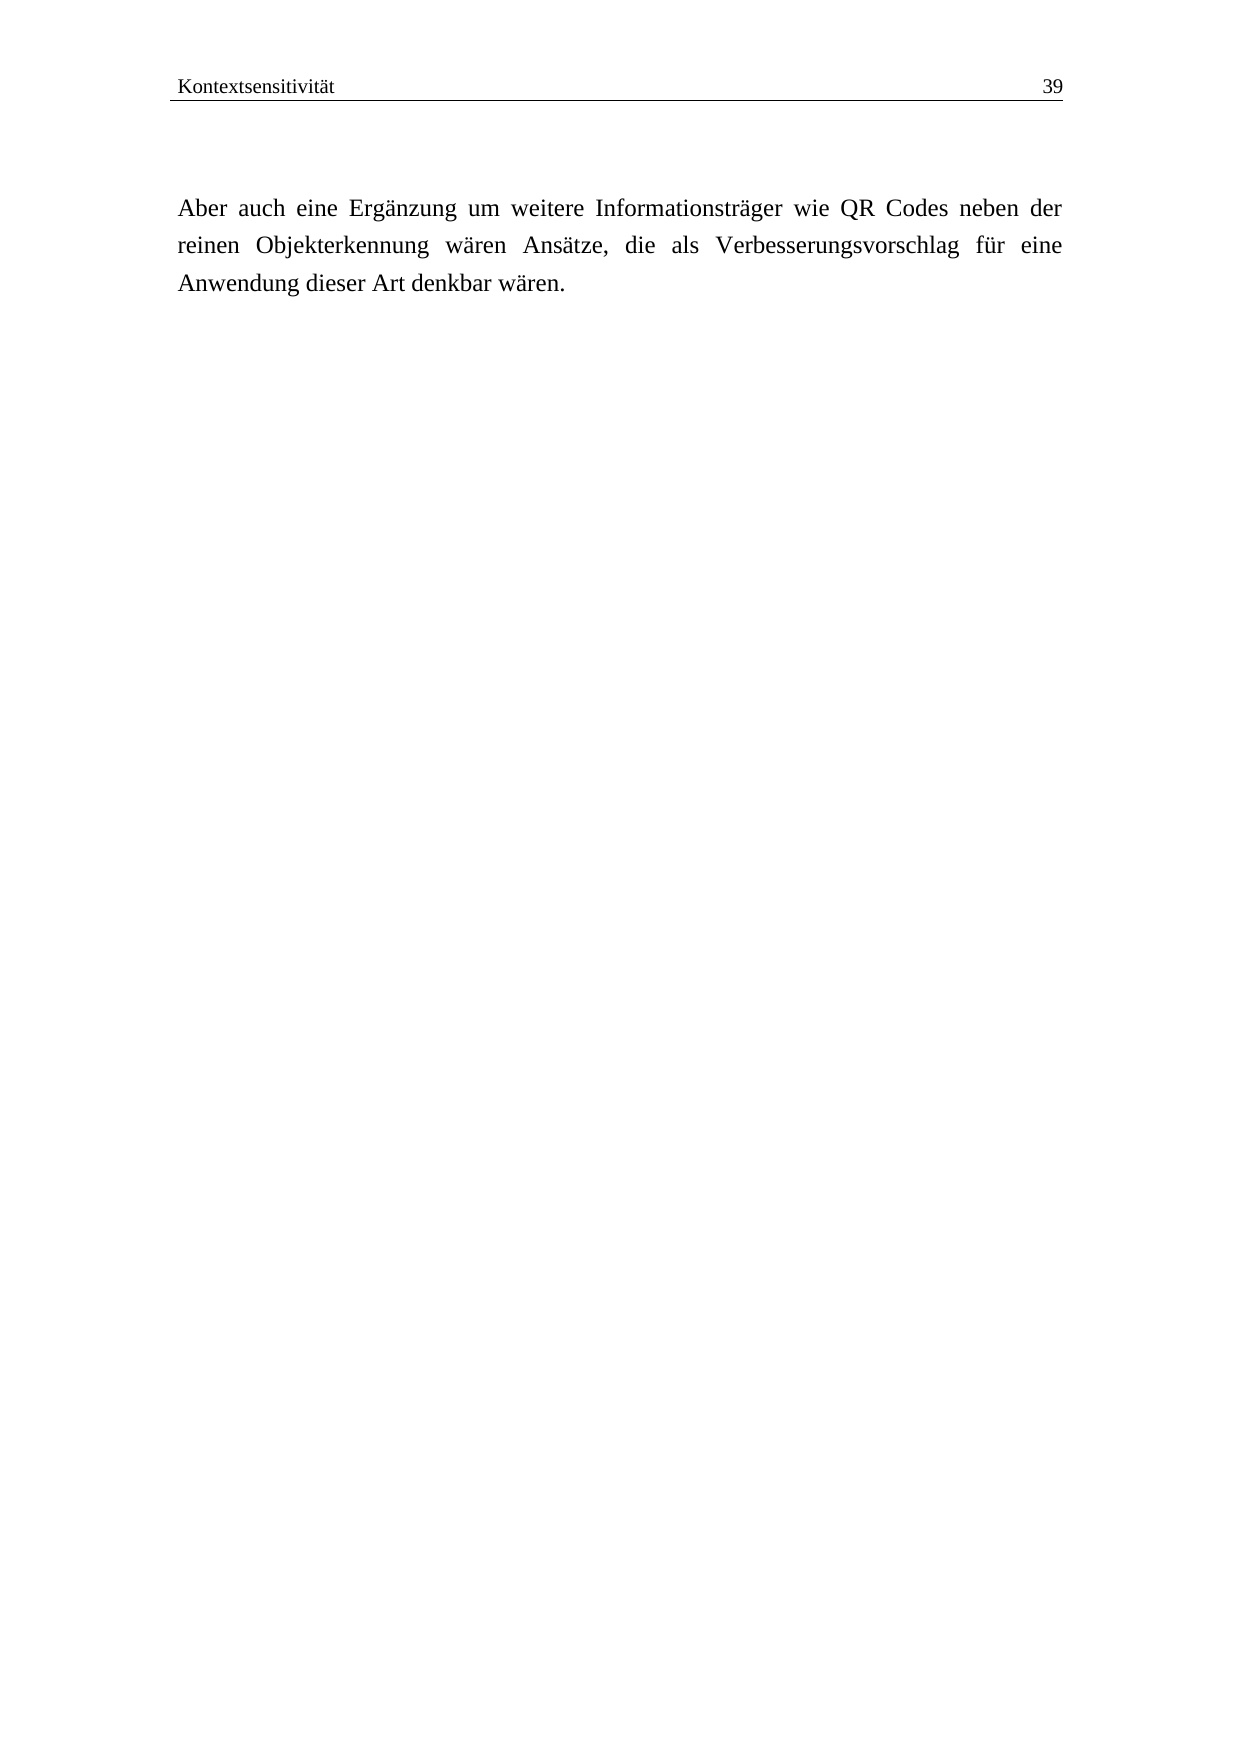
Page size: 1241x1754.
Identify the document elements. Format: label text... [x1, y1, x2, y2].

text Aber auch eine Ergänzung um weitere Informationsträger wie QR Codes neben der reinen Objekterkennung wären Ansätze, die als Verbesserungsvorschlag für eine Anwendung dieser Art denkbar wären. [177, 184, 1063, 297]
